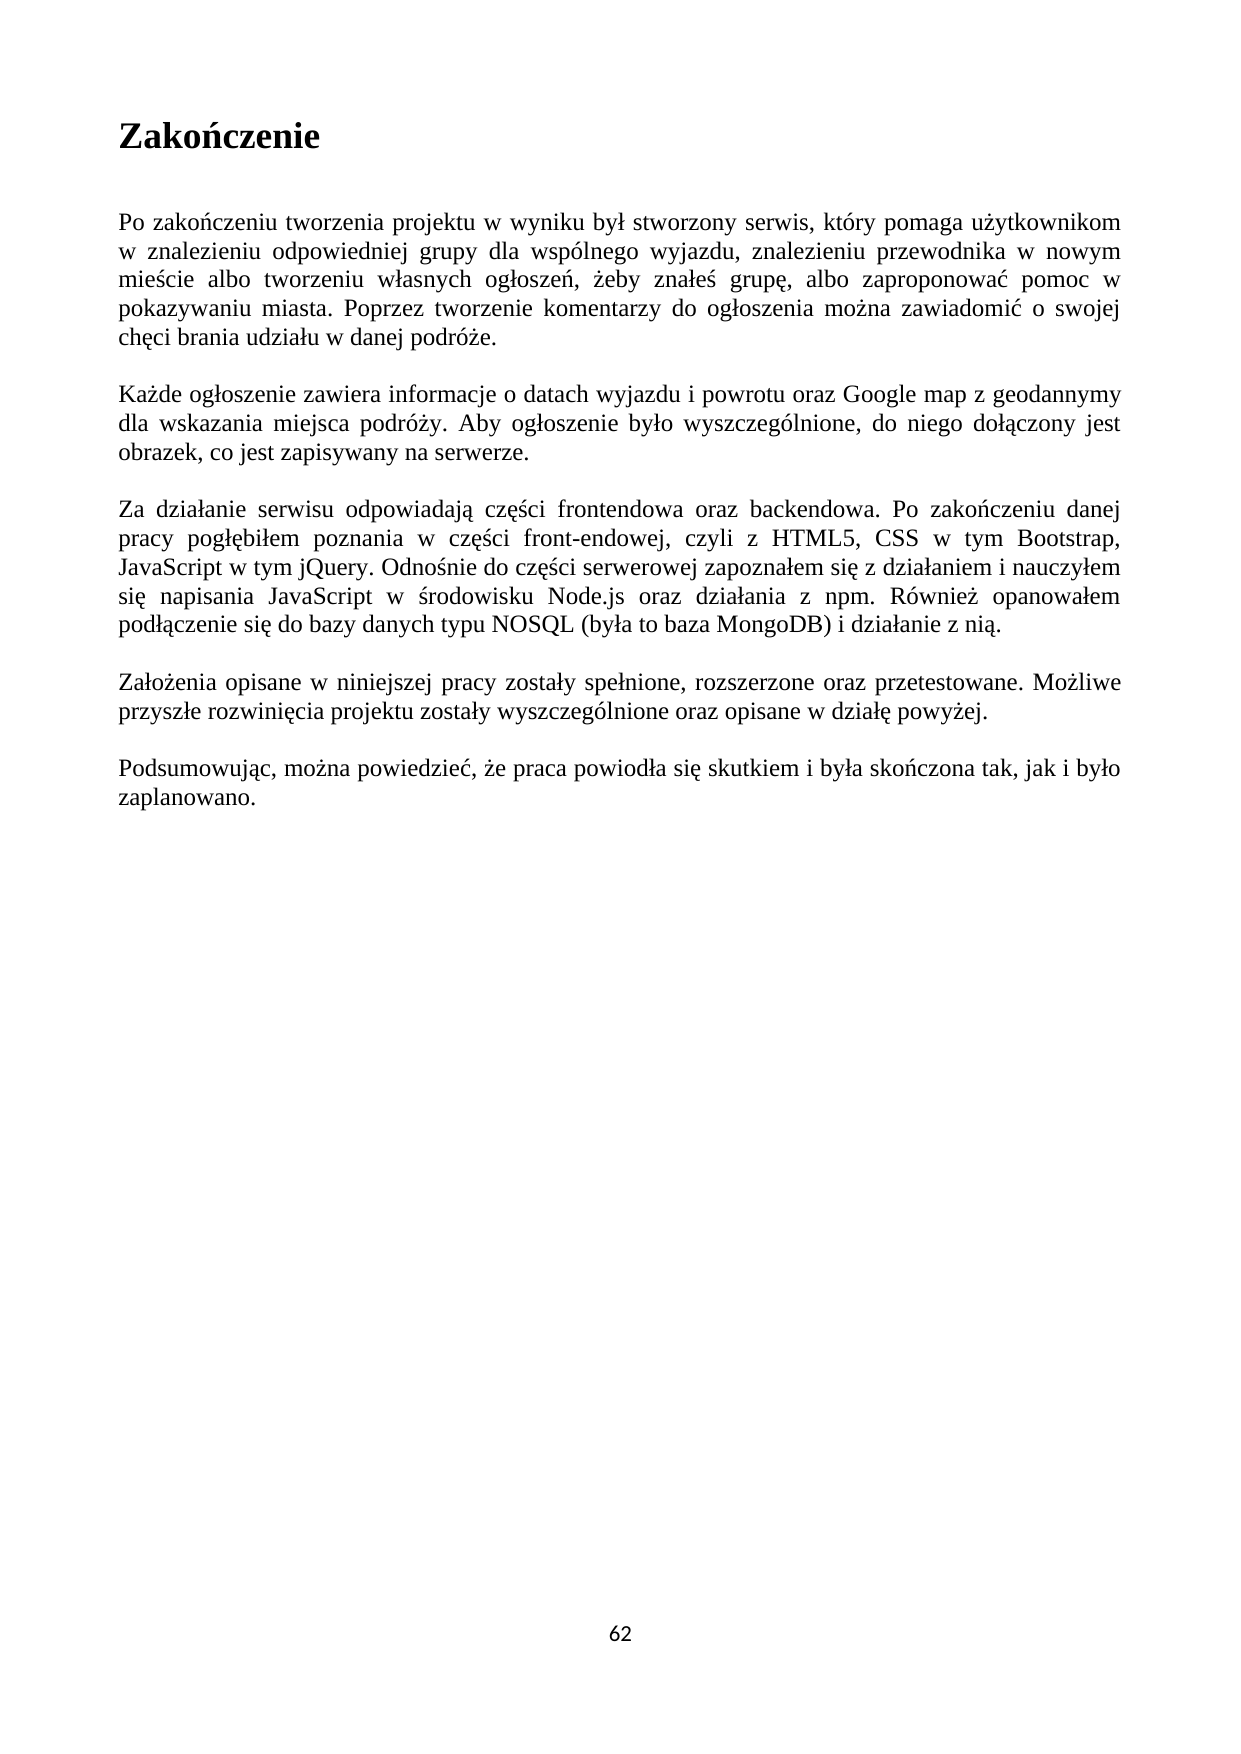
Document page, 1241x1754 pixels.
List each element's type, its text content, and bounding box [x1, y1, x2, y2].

text Za działanie serwisu odpowiadają części frontendowa oraz backendowa. Po zakończeniu danej pracy pogłębiłem poznania w części front-endowej, czyli z HTML5, CSS w tym Bootstrap, JavaScript w tym jQuery. Odnośnie do części serwerowej zapoznałem się z działaniem i nauczyłem się napisania JavaScript w środowisku Node.js oraz działania z npm. Również opanowałem podłączenie się do bazy danych typu NOSQL (była to baza MongoDB) i działanie z nią. [118, 494, 1122, 638]
text Każde ogłoszenie zawiera informacje o datach wyjazdu i powrotu oraz Google map z geodannymy dla wskazania miejsca podróży. Aby ogłoszenie było wyszczególnione, do niego dołączony jest obrazek, co jest zapisywany na serwerze. [118, 379, 1122, 466]
text Po zakończeniu tworzenia projektu w wyniku był stworzony serwis, który pomaga użytkownikom w znalezieniu odpowiedniej grupy dla wspólnego wyjazdu, znalezieniu przewodnika w nowym mieście albo tworzeniu własnych ogłoszeń, żeby znałeś grupę, albo zaproponować pomoc w pokazywaniu miasta. Poprzez tworzenie komentarzy do ogłoszenia można zawiadomić o swojej chęci brania udziału w danej podróże. [118, 207, 1122, 351]
text Zakończenie [118, 114, 1122, 157]
text Podsumowując, można powiedzieć, że praca powiodła się skutkiem i była skończona tak, jak i było zaplanowano. [118, 753, 1122, 811]
text Założenia opisane w niniejszej pracy zostały spełnione, rozszerzone oraz przetestowane. Możliwe przyszłe rozwinięcia projektu zostały wyszczególnione oraz opisane w działę powyżej. [118, 667, 1122, 724]
